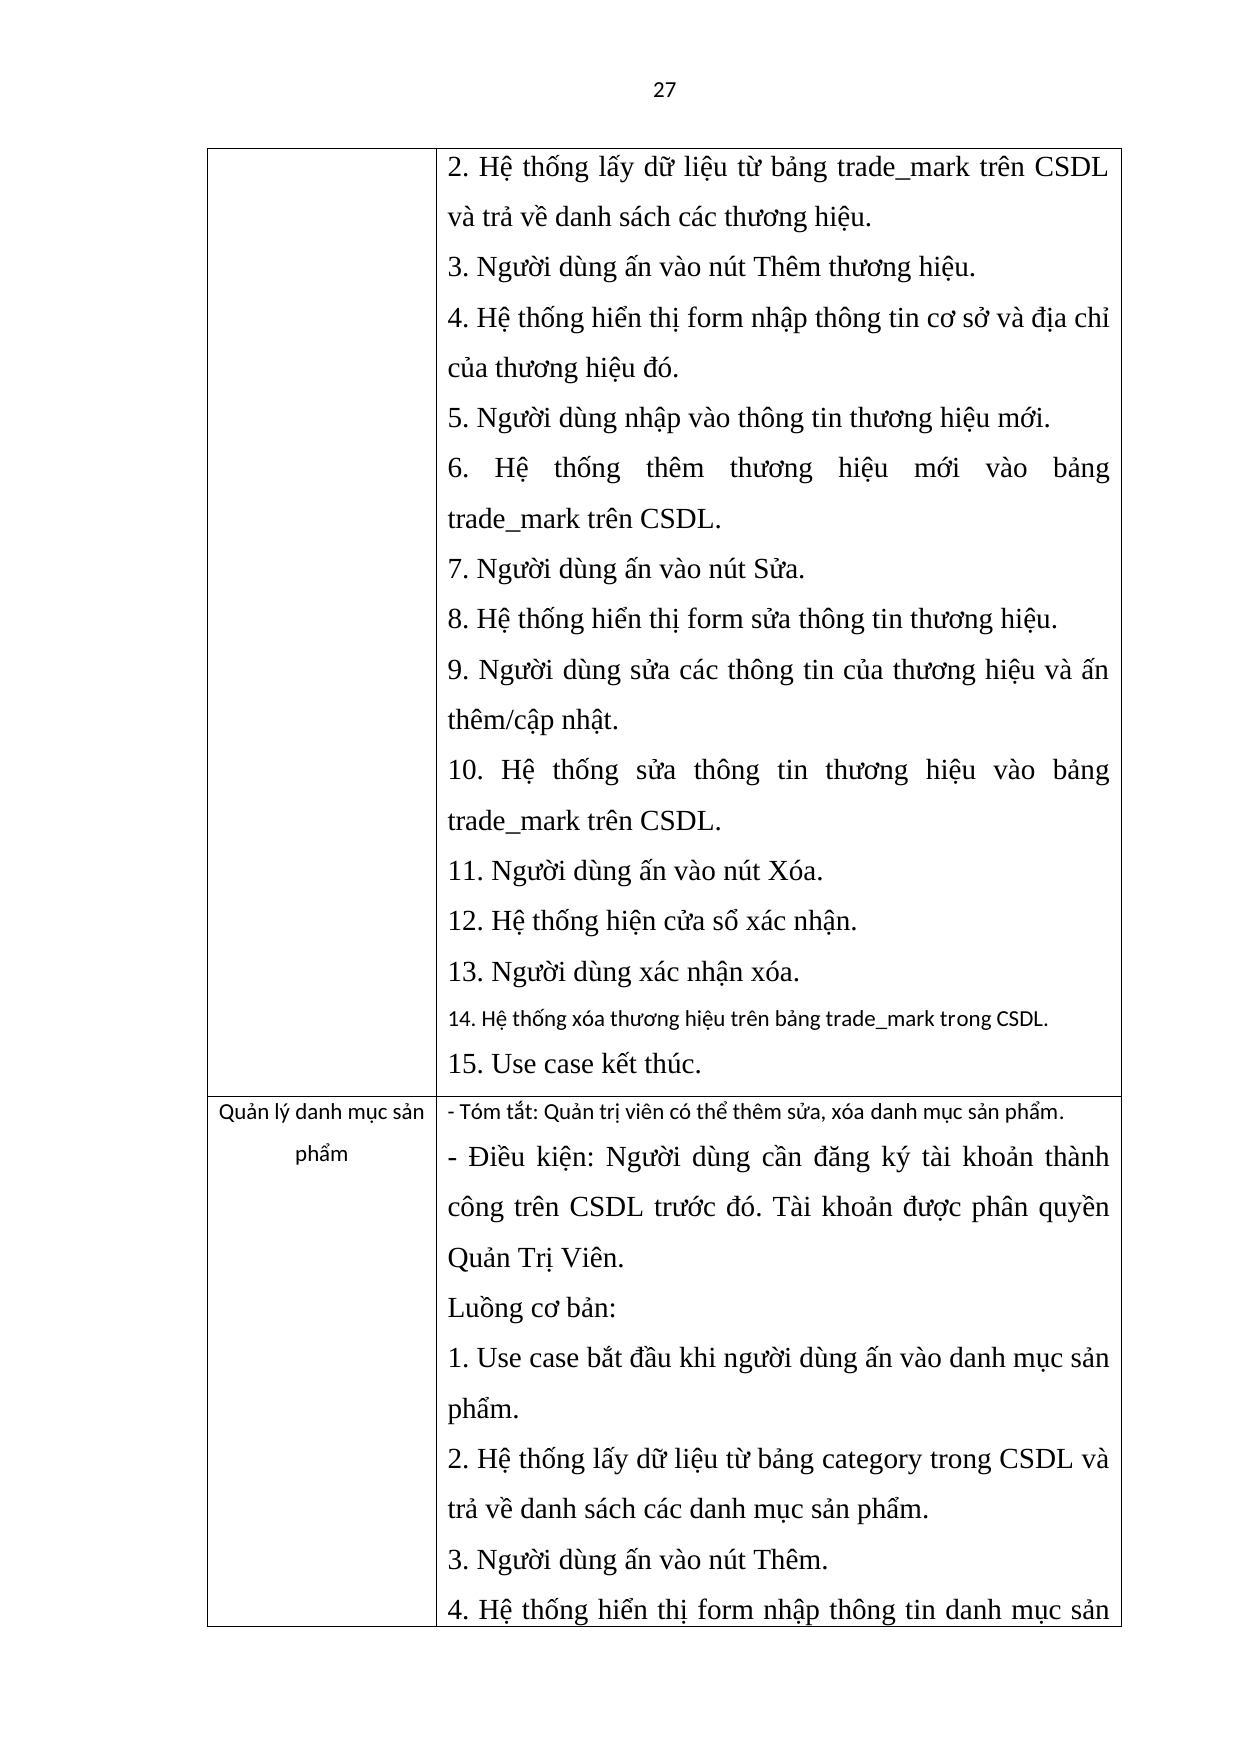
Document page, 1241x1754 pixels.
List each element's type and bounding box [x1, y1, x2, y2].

table_cell [208, 149, 436, 1096]
table_cell [437, 149, 1121, 1096]
table_cell [437, 1097, 1121, 1626]
table_cell [208, 1097, 436, 1626]
